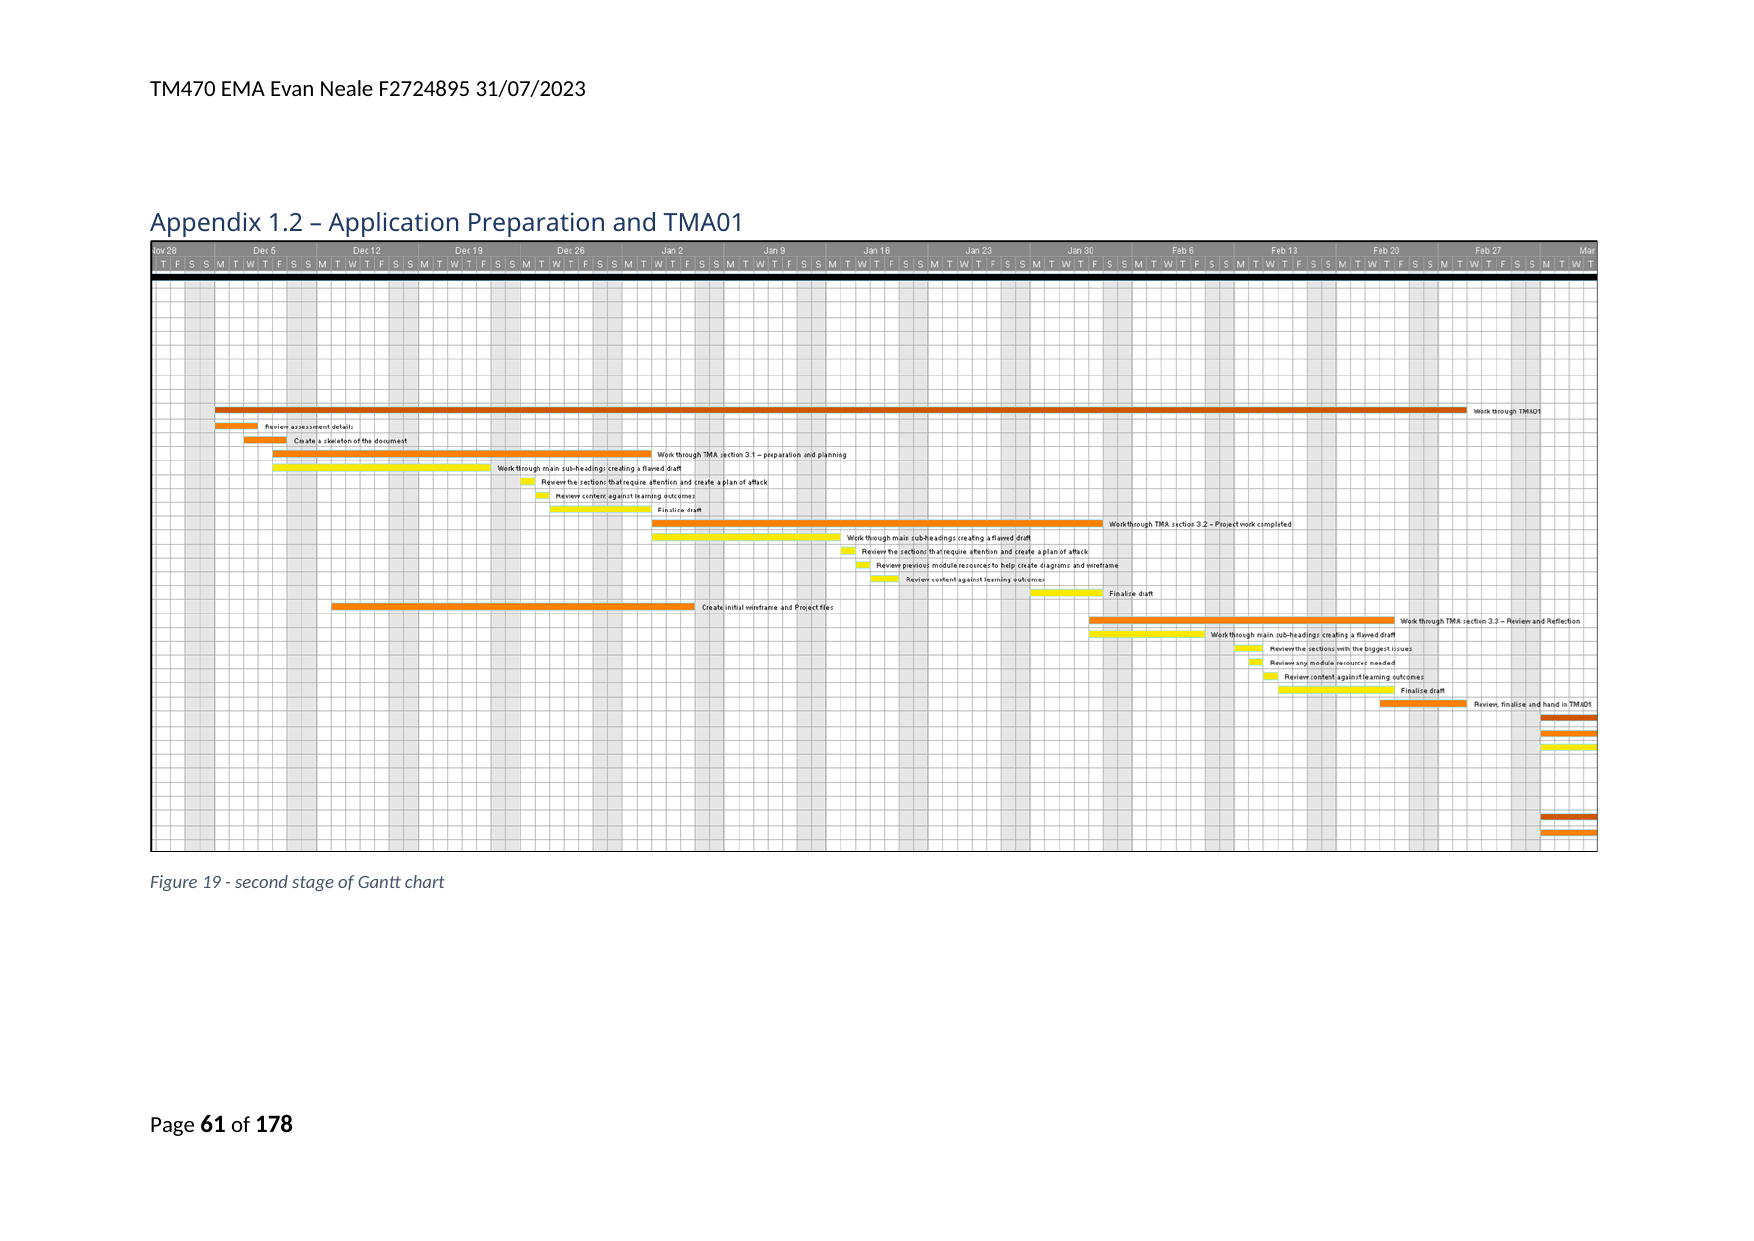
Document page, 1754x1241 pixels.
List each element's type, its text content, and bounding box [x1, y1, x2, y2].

subtitle Appendix 1.2 – Application Preparation and TMA01 [150, 204, 1604, 238]
picture [150, 240, 1598, 852]
